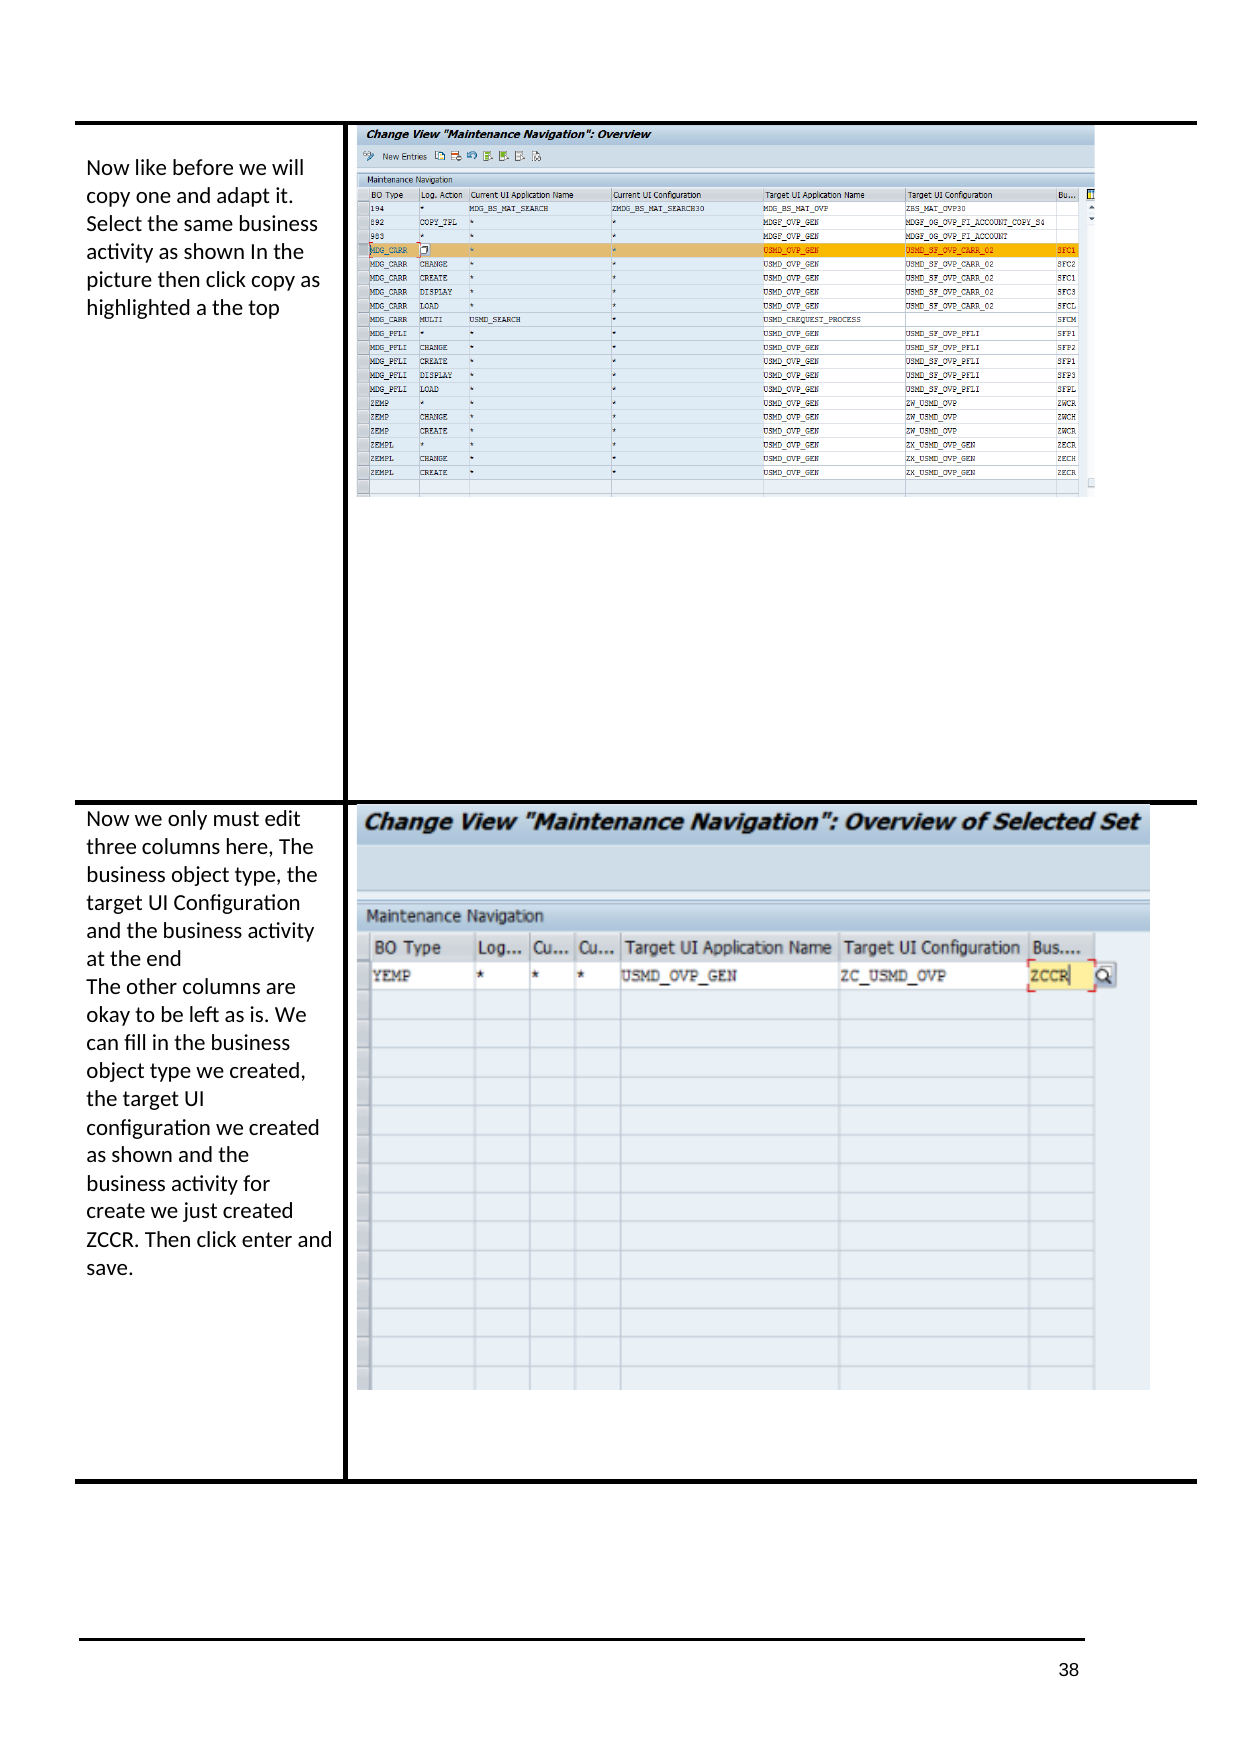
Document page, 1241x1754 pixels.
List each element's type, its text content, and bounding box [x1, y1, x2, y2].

table_cell Now like before we will copy one and adapt it. Select the same business activity as shown In the picture then click copy as highlighted a the top [75, 125, 343, 800]
picture [356, 125, 1095, 497]
table_cell Now we only must edit three columns here, The business object type, the target UI Configuration and the business activity at the end The other columns are okay to be left as is. We can fill in the business object type we created, the target UI configuration we created as shown and the business activity for create we just created ZCCR. Then click enter and save. [75, 805, 343, 1479]
picture [356, 804, 1150, 1390]
table_cell [348, 125, 1197, 800]
table_cell [348, 805, 1197, 1479]
